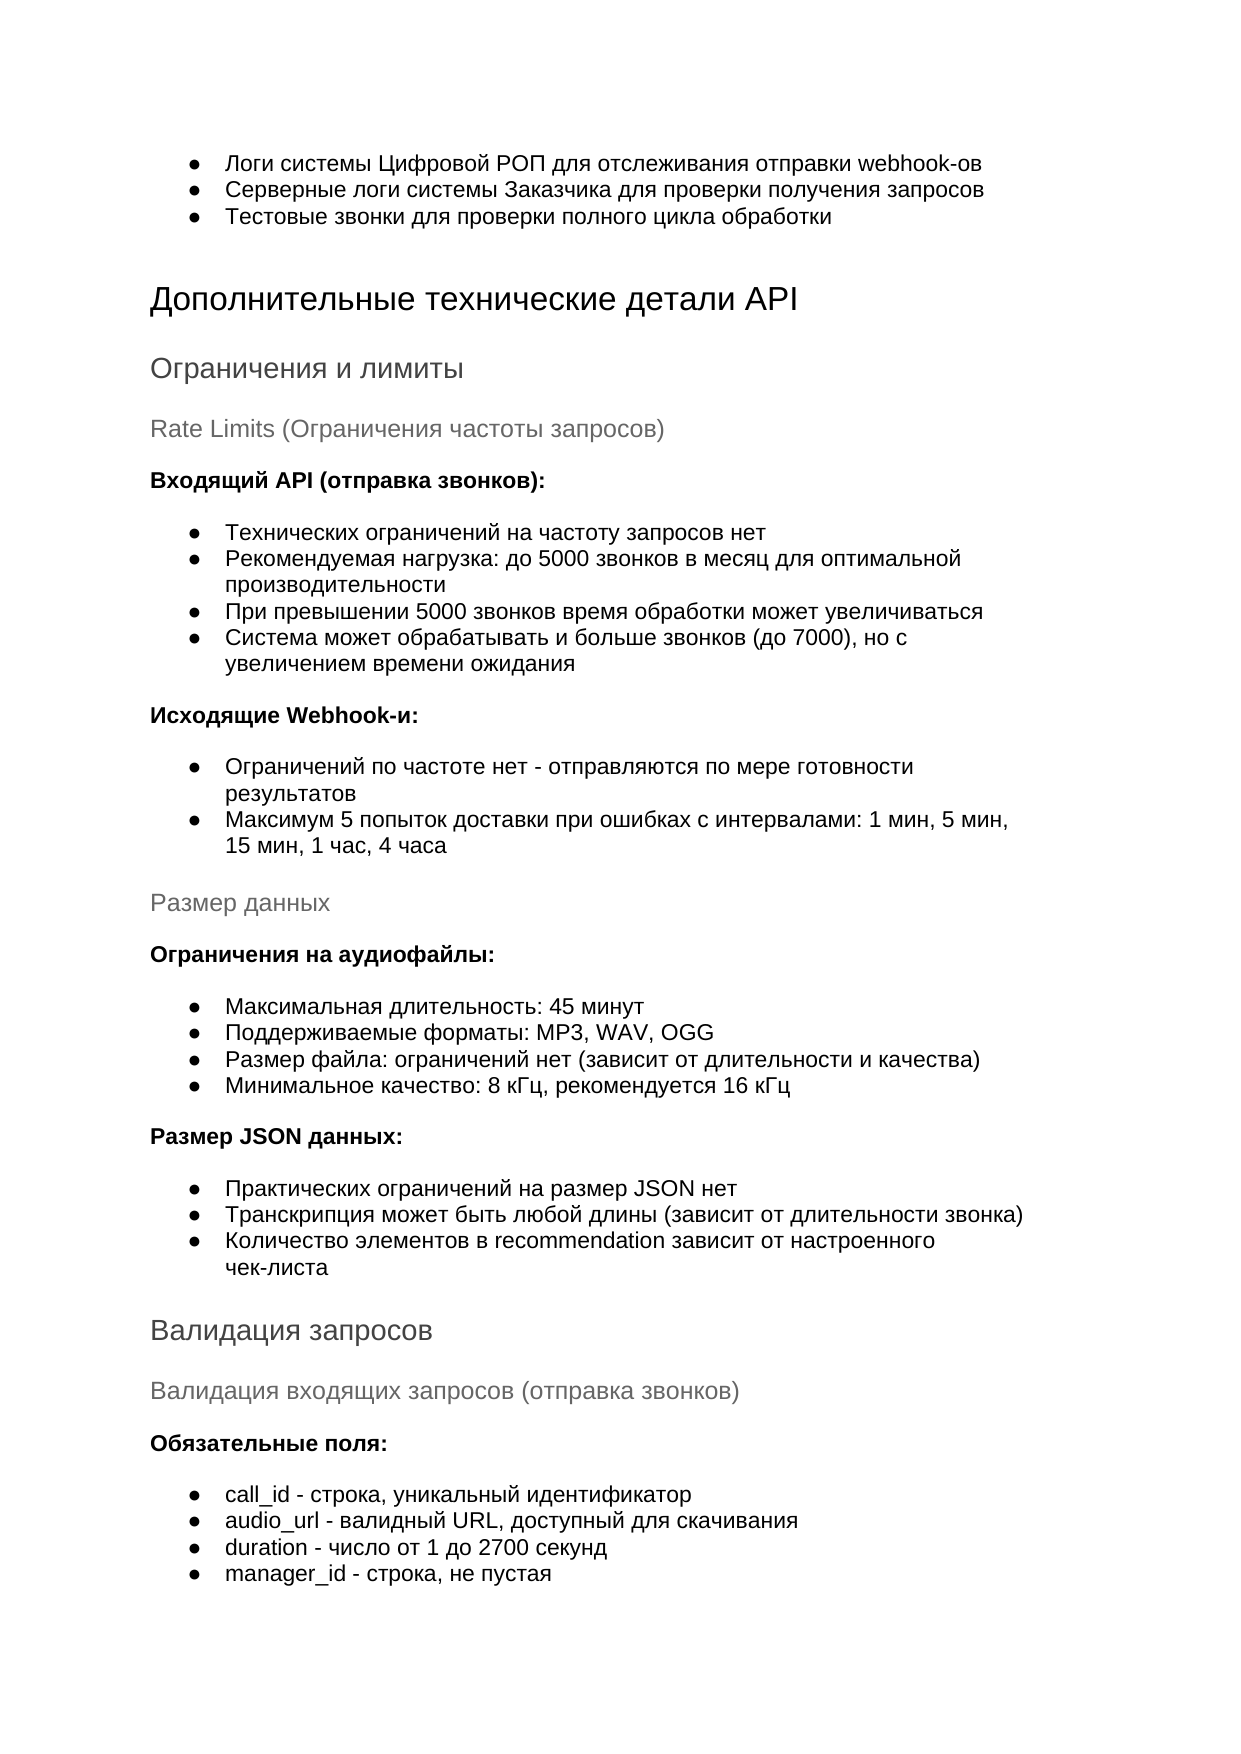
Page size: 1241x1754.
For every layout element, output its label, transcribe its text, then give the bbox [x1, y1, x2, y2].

list audio_url - валидный URL, доступный для скачивания [187, 1507, 1090, 1534]
list Логи системы Цифровой РОП для отслеживания отправки webhook-ов [187, 150, 1090, 176]
list call_id - строка, уникальный идентификатор [187, 1481, 1090, 1507]
subtitle Дополнительные технические детали API [150, 279, 1090, 317]
subtitle Валидация запросов [150, 1313, 1090, 1347]
text Входящий API (отправка звонков): [150, 467, 1090, 494]
list При превышении 5000 звонков время обработки может увеличиваться [187, 598, 1090, 624]
list Транскрипция может быть любой длины (зависит от длительности звонка) [187, 1201, 1090, 1227]
list duration - число от 1 до 2700 секунд [187, 1534, 1090, 1560]
list Размер файла: ограничений нет (зависит от длительности и качества) [187, 1046, 1090, 1072]
subtitle Rate Limits (Ограничения частоты запросов) [150, 413, 1090, 442]
list Тестовые звонки для проверки полного цикла обработки [187, 203, 1090, 229]
list Практических ограничений на размер JSON нет [187, 1174, 1090, 1201]
subtitle Валидация входящих запросов (отправка звонков) [150, 1376, 1090, 1405]
list Рекомендуемая нагрузка: до 5000 звонков в месяц для оптимальной производительности [187, 545, 1090, 598]
subtitle Ограничения и лимиты [150, 351, 1090, 384]
text Размер JSON данных: [150, 1123, 1090, 1149]
text Исходящие Webhook-и: [150, 702, 1090, 728]
list Поддерживаемые форматы: MP3, WAV, OGG [187, 1019, 1090, 1046]
list Ограничений по частоте нет - отправляются по мере готовности результатов [187, 753, 1090, 806]
list Максимальная длительность: 45 минут [187, 993, 1090, 1019]
list Серверные логи системы Заказчика для проверки получения запросов [187, 176, 1090, 203]
subtitle Размер данных [150, 888, 1090, 916]
list Максимум 5 попыток доставки при ошибках с интервалами: 1 мин, 5 мин, 15 мин, 1 час, 4 часа [187, 806, 1090, 858]
list Минимальное качество: 8 кГц, рекомендуется 16 кГц [187, 1072, 1090, 1098]
text Обязательные поля: [150, 1430, 1090, 1456]
list Технических ограничений на частоту запросов нет [187, 519, 1090, 545]
list manager_id - строка, не пустая [187, 1560, 1090, 1587]
text Ограничения на аудиофайлы: [150, 941, 1090, 968]
list Количество элементов в recommendation зависит от настроенного чек-листа [187, 1227, 1090, 1280]
list Система может обрабатывать и больше звонков (до 7000), но с увеличением времени ожидания [187, 624, 1090, 677]
